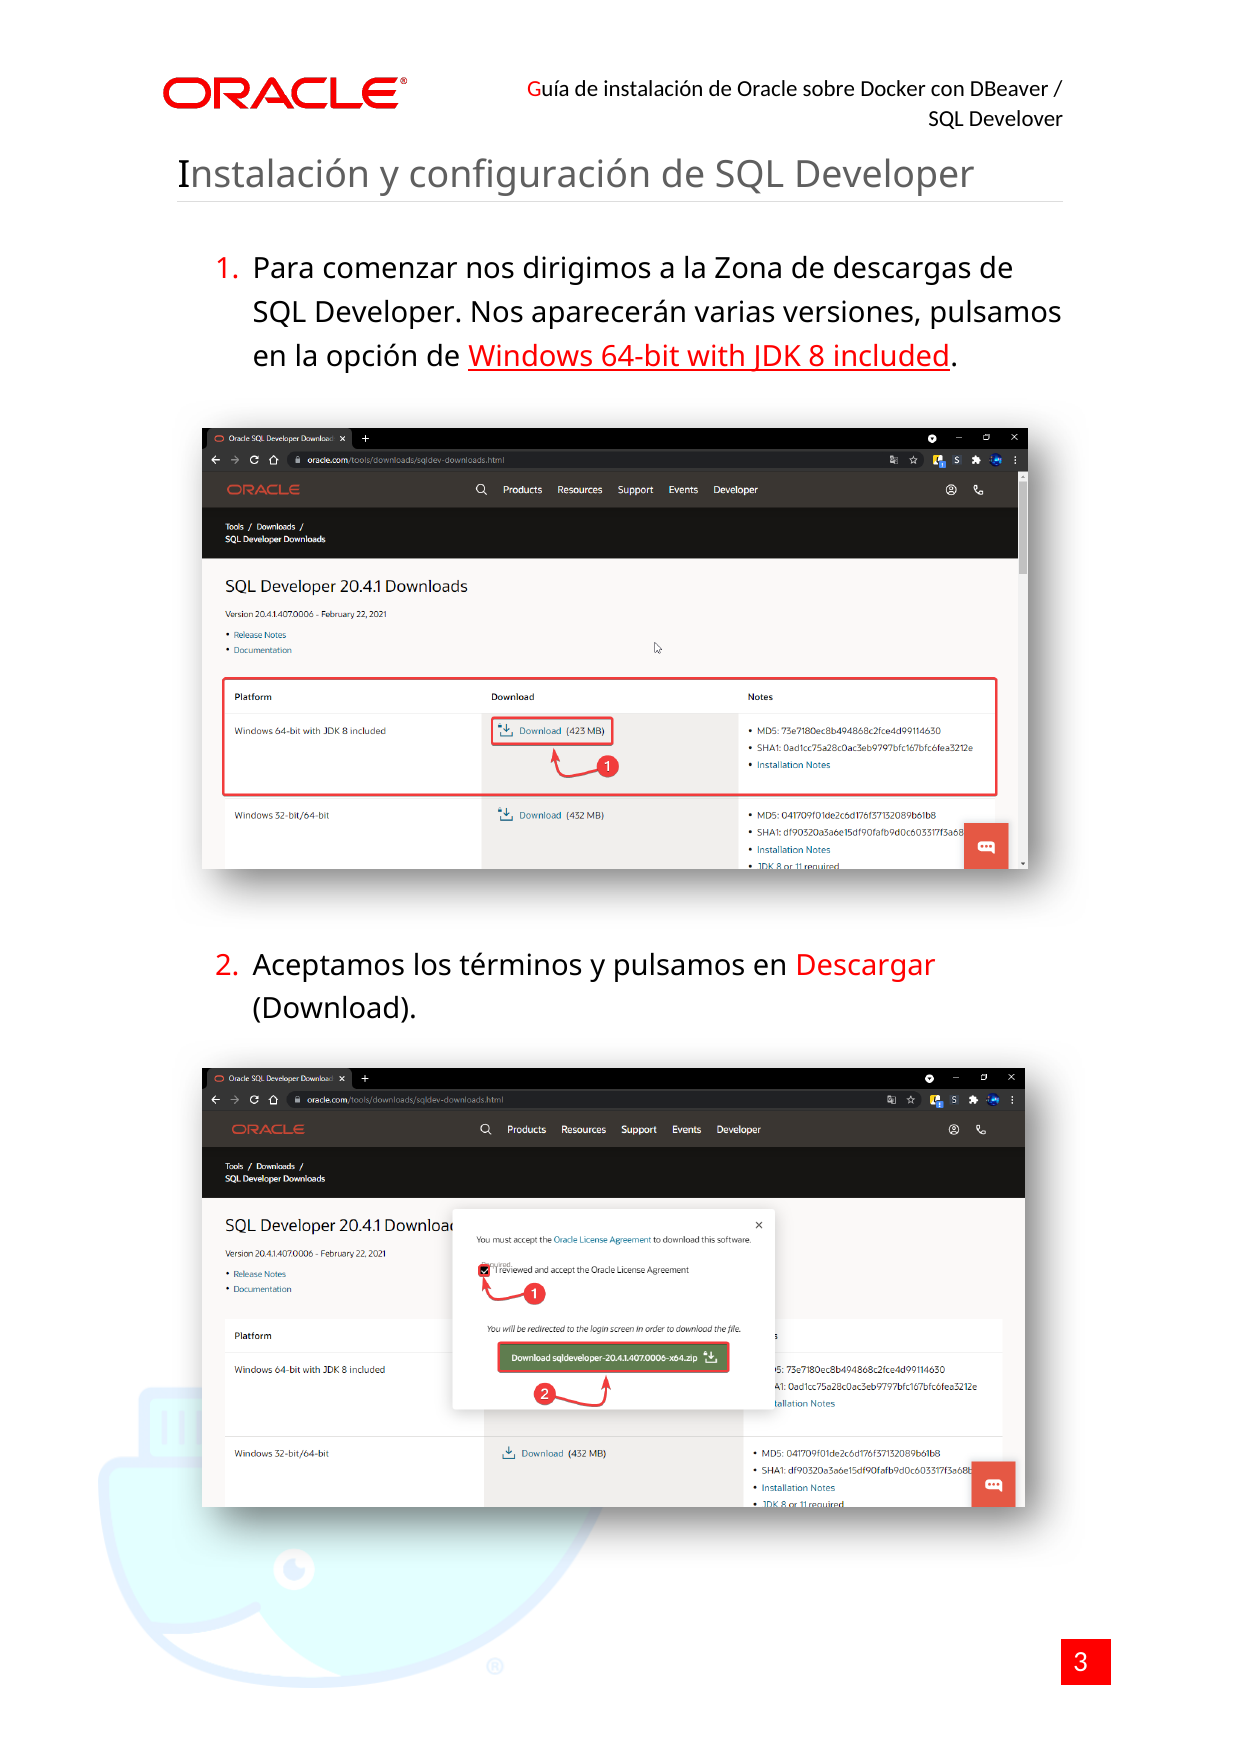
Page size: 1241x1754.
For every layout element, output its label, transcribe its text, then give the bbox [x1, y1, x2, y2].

picture [202, 428, 1028, 869]
list Aceptamos los términos y pulsamos en Descargar (Download). [215, 944, 1063, 1027]
picture [202, 1068, 1025, 1507]
picture [158, 74, 412, 111]
list Para comenzar nos dirigimos a la Zona de descargas de SQL Developer. Nos aparecerán varias versiones, pulsamos en la opción de Windows 64-bit with JDK 8 included. [215, 248, 1063, 375]
subtitle Instalación y configuración de SQL Developer [177, 148, 1063, 201]
